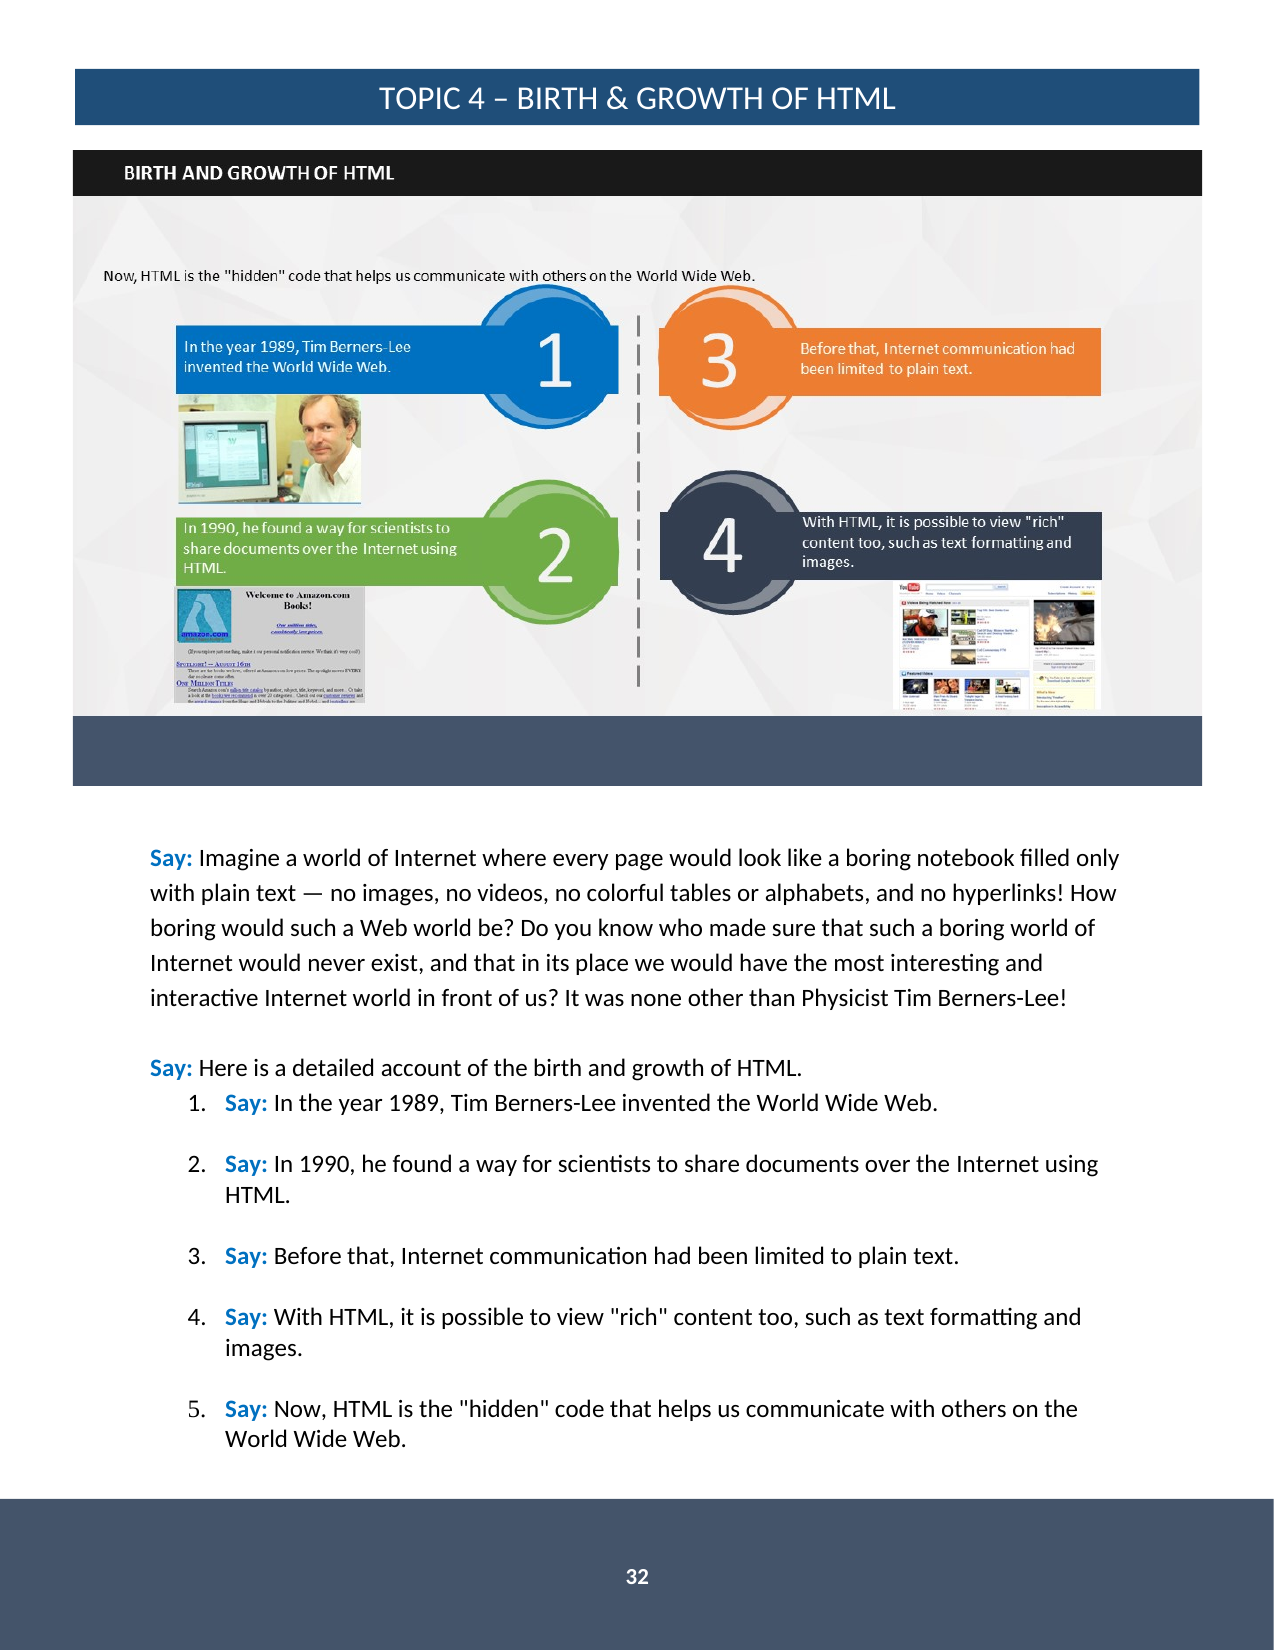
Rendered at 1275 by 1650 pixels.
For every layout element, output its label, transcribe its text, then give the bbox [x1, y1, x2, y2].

list Say: In the year 1989, Tim Berners-Lee invented the World Wide Web. [187, 1087, 1125, 1118]
text Say: Imagine a world of Internet where every page would look like a boring notebook filled only with plain text — no images, no videos, no colorful tables or alphabets, and no hyperlinks! How boring would such a Web world be? Do you know who made sure that such a boring world of Internet would never exist, and that in its place we would have the most interesting and interactive Internet world in front of us? It was none other than Physicist Tim Berners-Lee! [150, 842, 1125, 1013]
list Say: With HTML, it is possible to view "rich" content too, such as text formatting and images. [187, 1301, 1125, 1362]
picture [72, 150, 1203, 786]
text Say: Here is a detailed account of the birth and growth of HTML. [150, 1052, 1125, 1083]
list Say: In 1990, he found a way for scientists to share documents over the Internet using HTML. [187, 1148, 1125, 1209]
list Say: Before that, Internet communication had been limited to plain text. [187, 1240, 1125, 1271]
list Say: Now, HTML is the "hidden" code that helps us communicate with others on the World Wide Web. [187, 1393, 1125, 1454]
